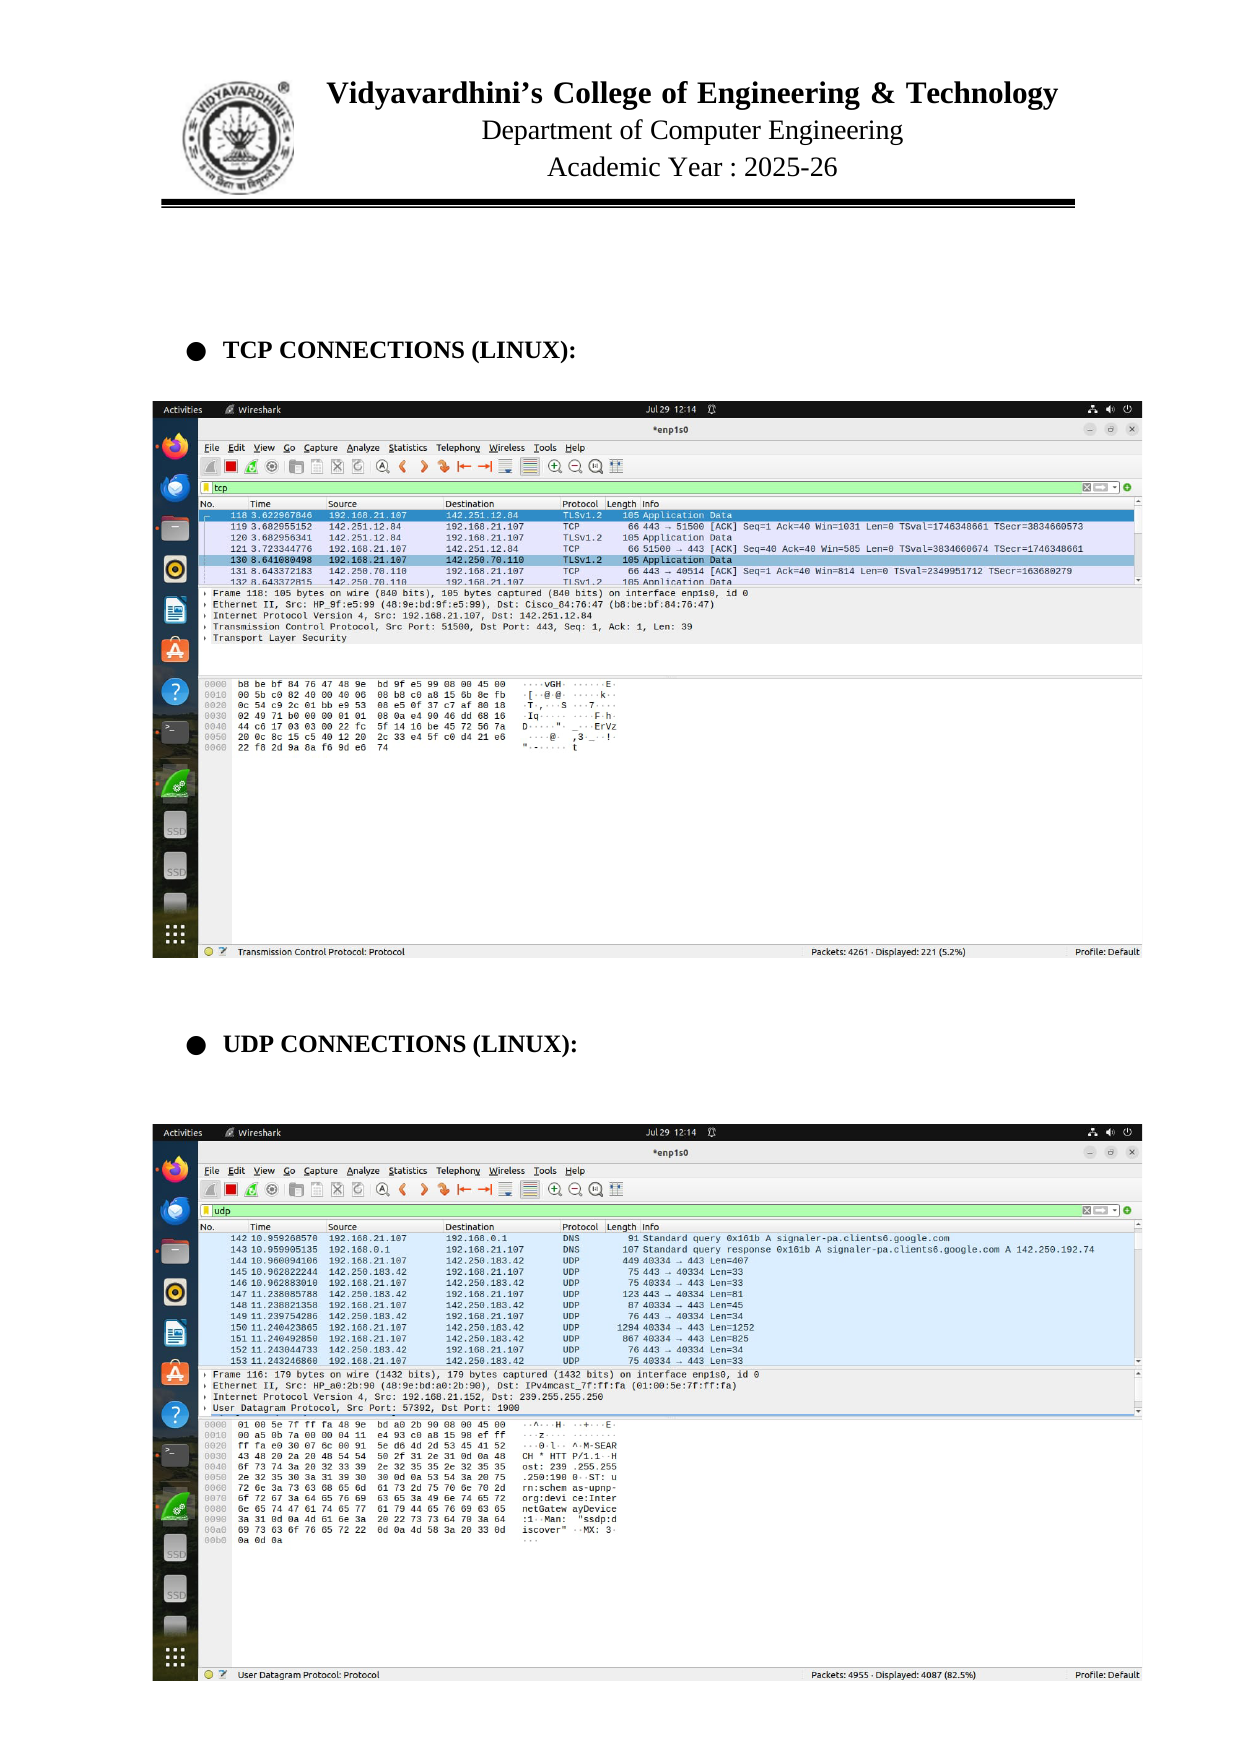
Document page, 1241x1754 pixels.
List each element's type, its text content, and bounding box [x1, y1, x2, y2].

picture [152, 1124, 1143, 1681]
picture [152, 401, 1143, 958]
picture [179, 79, 294, 195]
subtitle UDP CONNECTIONS (LINUX): [185, 1015, 1137, 1067]
subtitle TCP CONNECTIONS (LINUX): [185, 321, 1137, 372]
